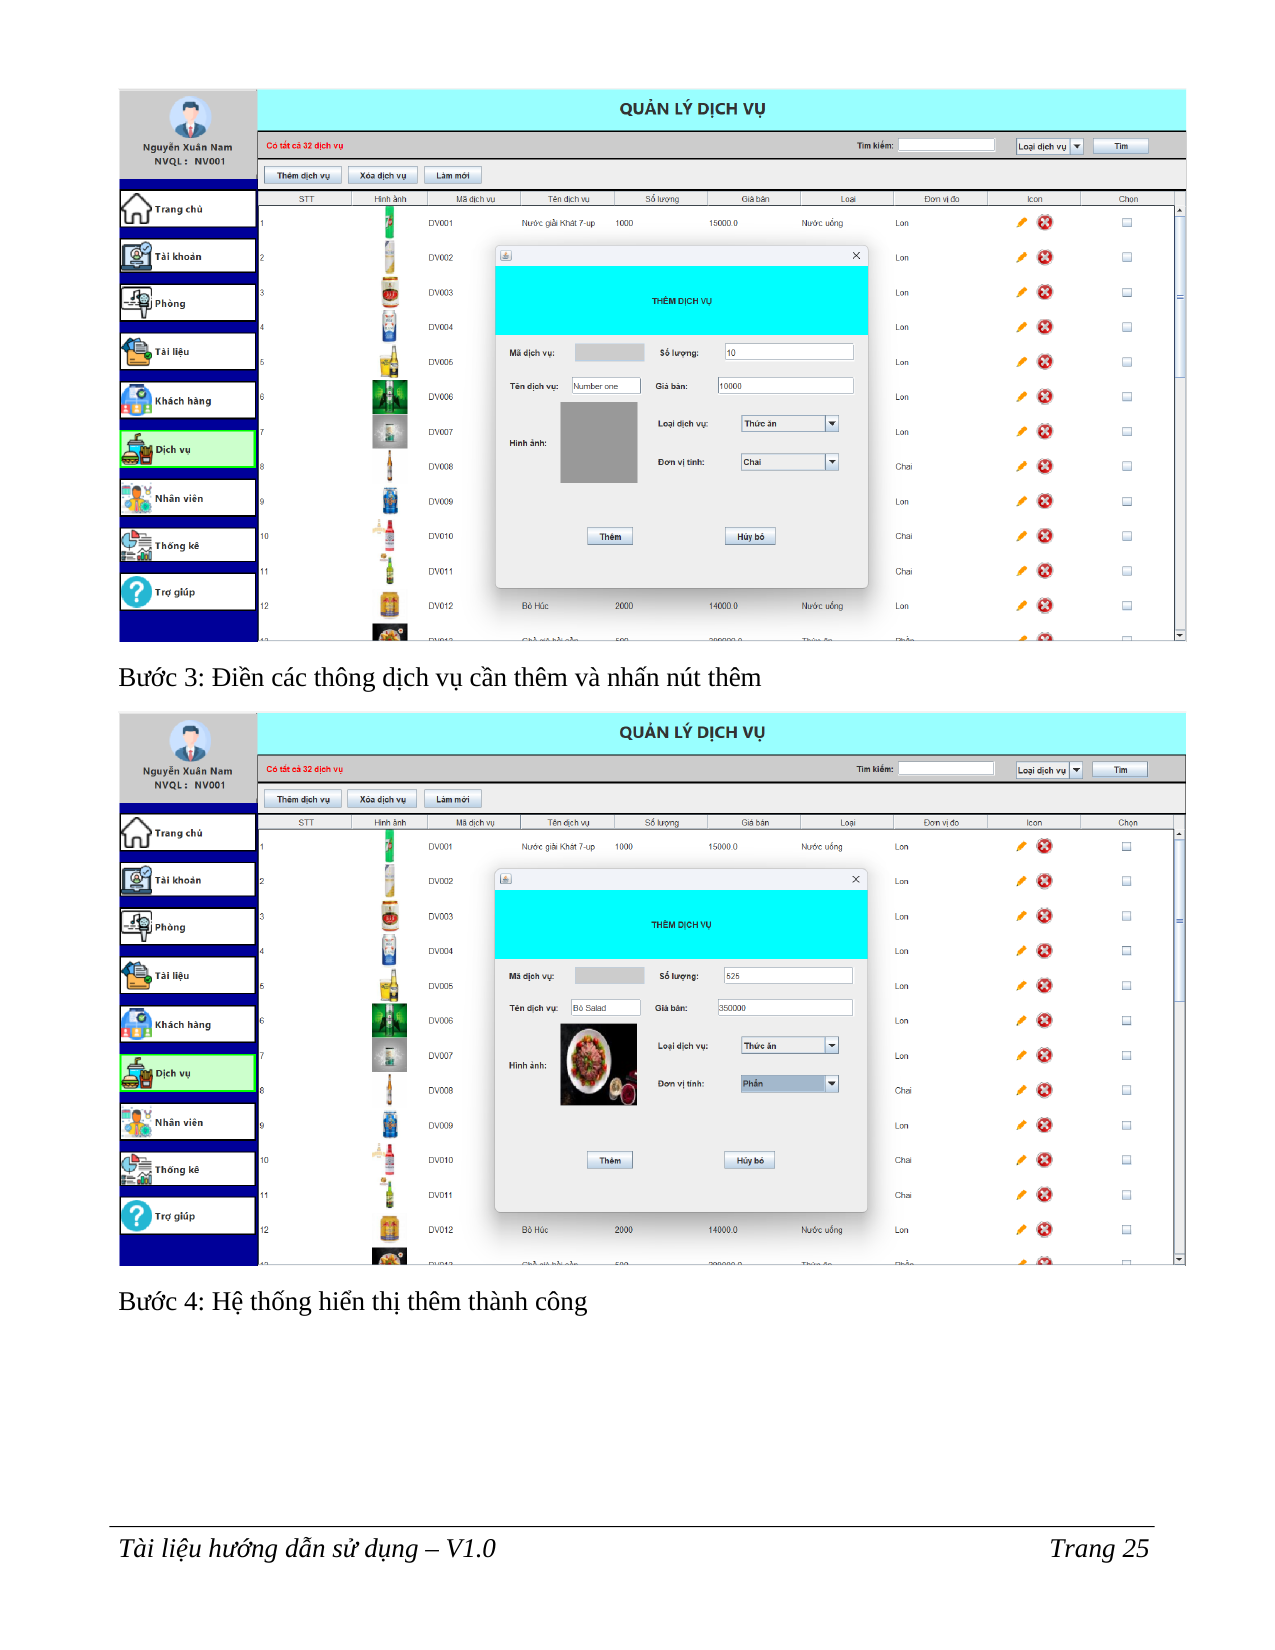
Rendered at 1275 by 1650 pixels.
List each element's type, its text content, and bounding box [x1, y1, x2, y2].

text Bước 4: Hệ thống hiển thị thêm thành công [118, 1284, 1186, 1316]
picture [118, 88, 1187, 642]
text Bước 3: Điền các thông dịch vụ cần thêm và nhấn nút thêm [118, 661, 1186, 692]
picture [118, 711, 1187, 1266]
